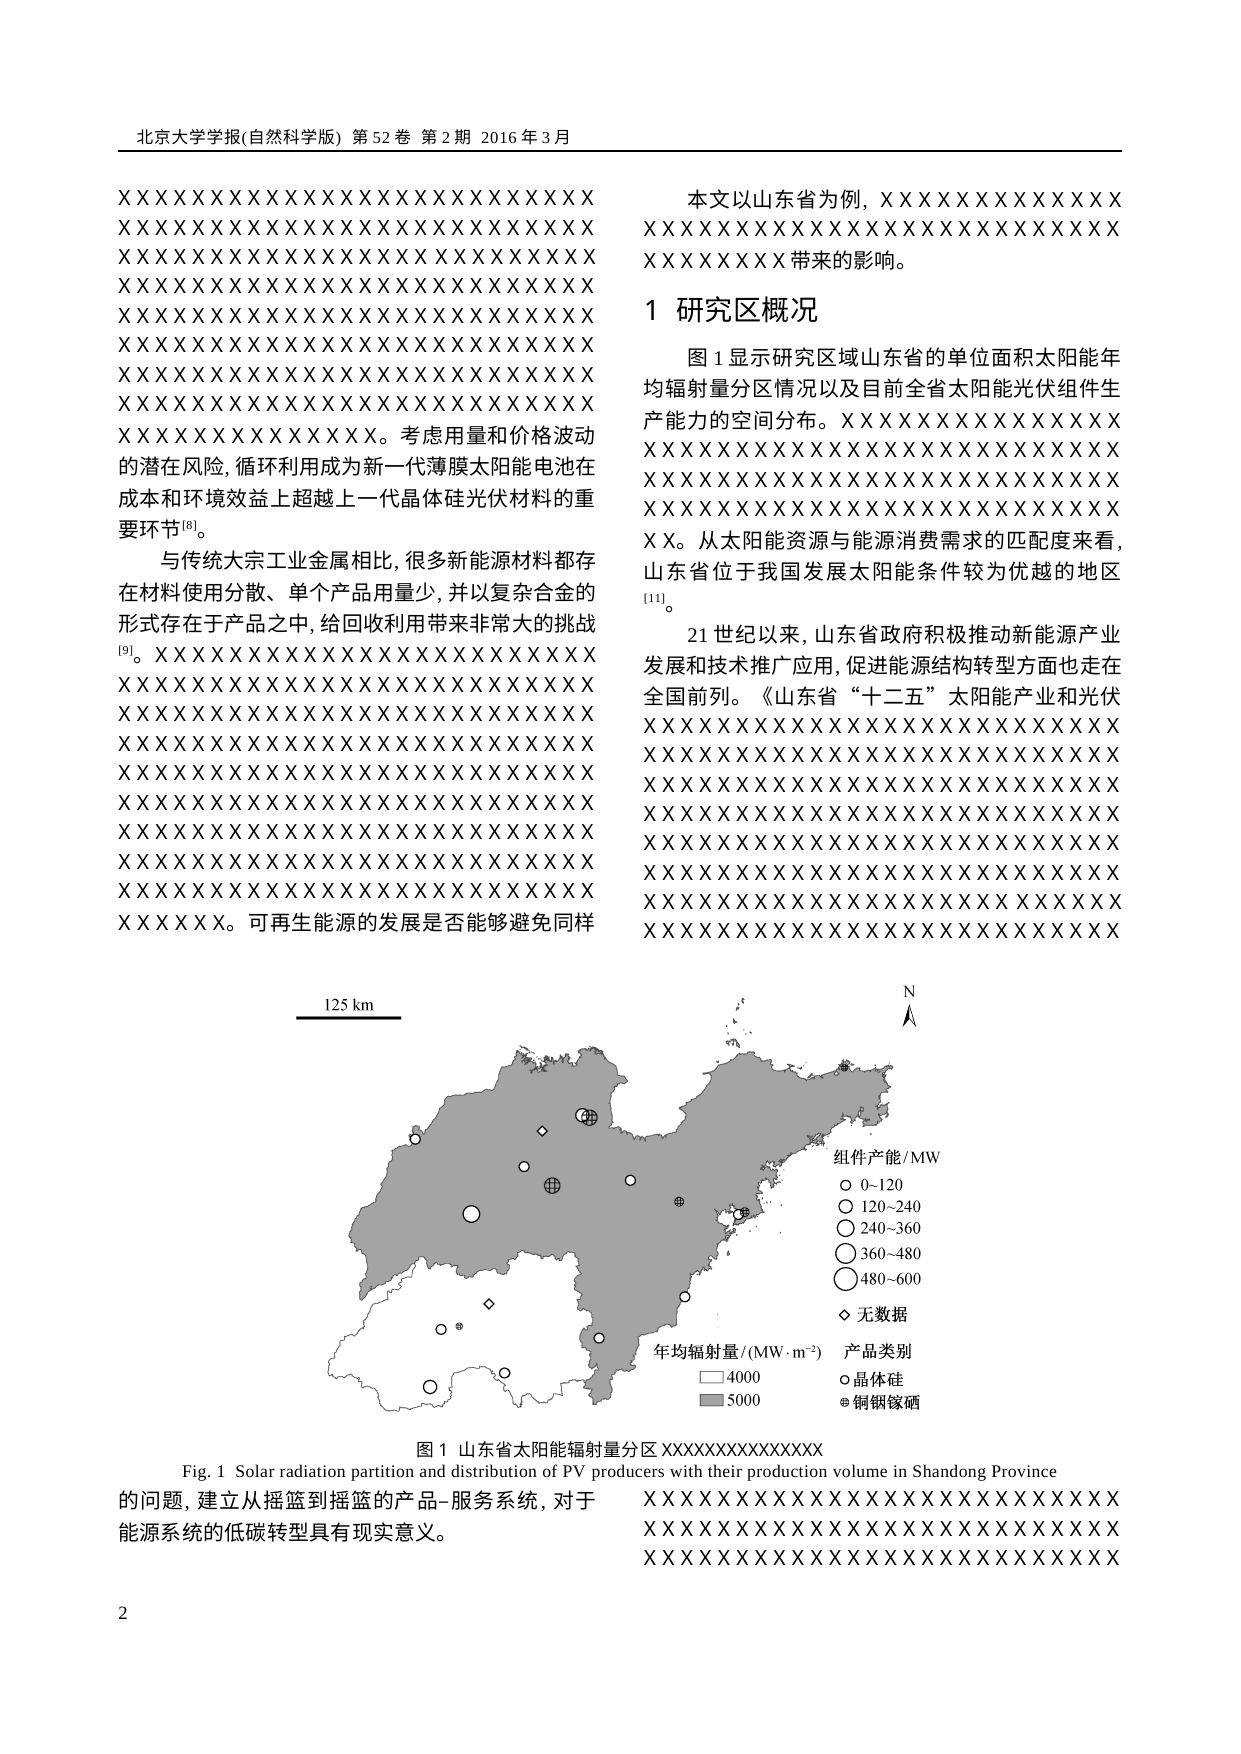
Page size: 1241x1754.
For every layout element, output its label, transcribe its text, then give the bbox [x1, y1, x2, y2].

text 本文以山东省为例, X X X X X X X X X X X X X X X X X X X X X X X X X X X X X X X X X X X X X X X X X X X X X X X带来的影响。 [644, 183, 1122, 274]
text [118, 183, 596, 543]
text 与传统大宗工业金属相比, 很多新能源材料都存在材料使用分散、单个产品用量少, 并以复杂合金的形式存在于产品之中, 给回收利用带来非常大的挑战[9]。X X X X X X X X X X X X X X X X X X X X X X X X X X X X X X X X X X X X X X X X X X X X X X X X X X X X X X X X X X X X X X X X X X X X X X X X X X X X X X X X X X X X X X X X X X X X X X X X X X X X X X X X X X X X X X X X X X X X X X X X X X X X X X X X X X X X X X X X X X X X X X X X X X X X X X X X X X X X X X X X X X X X X X X X X X X X X X X X X X X X X X X X X X X X X X X X X X X X X X X X X X X X X X X X X X X X X X X X X X X X X X X X X X X X X X X X X X X X X X。可再生能源的发展是否能够避免同样的问题, 建立从摇篮到摇篮的产品–服务系统, 对于能源系统的低碳转型具有现实意义。 [118, 544, 596, 1546]
text 图1显示研究区域山东省的单位面积太阳能年均辐射量分区情况以及目前全省太阳能光伏组件生产能力的空间分布。X X X X X X X X X X X X X X X X X X X X X X X X X X X X X X X X X X X X X X X X X X X X X X X X X X X X X X X X X X X X X X X X X X X X X X X X X X X X X X X X X X X X X X X X X X X X X X X。从太阳能资源与能源消费需求的匹配度来看, 山东省位于我国发展太阳能条件较为优越的地区[11]。 [644, 341, 1122, 617]
text 1 研究区概况 [644, 288, 1122, 329]
picture [596, 975, 644, 1419]
